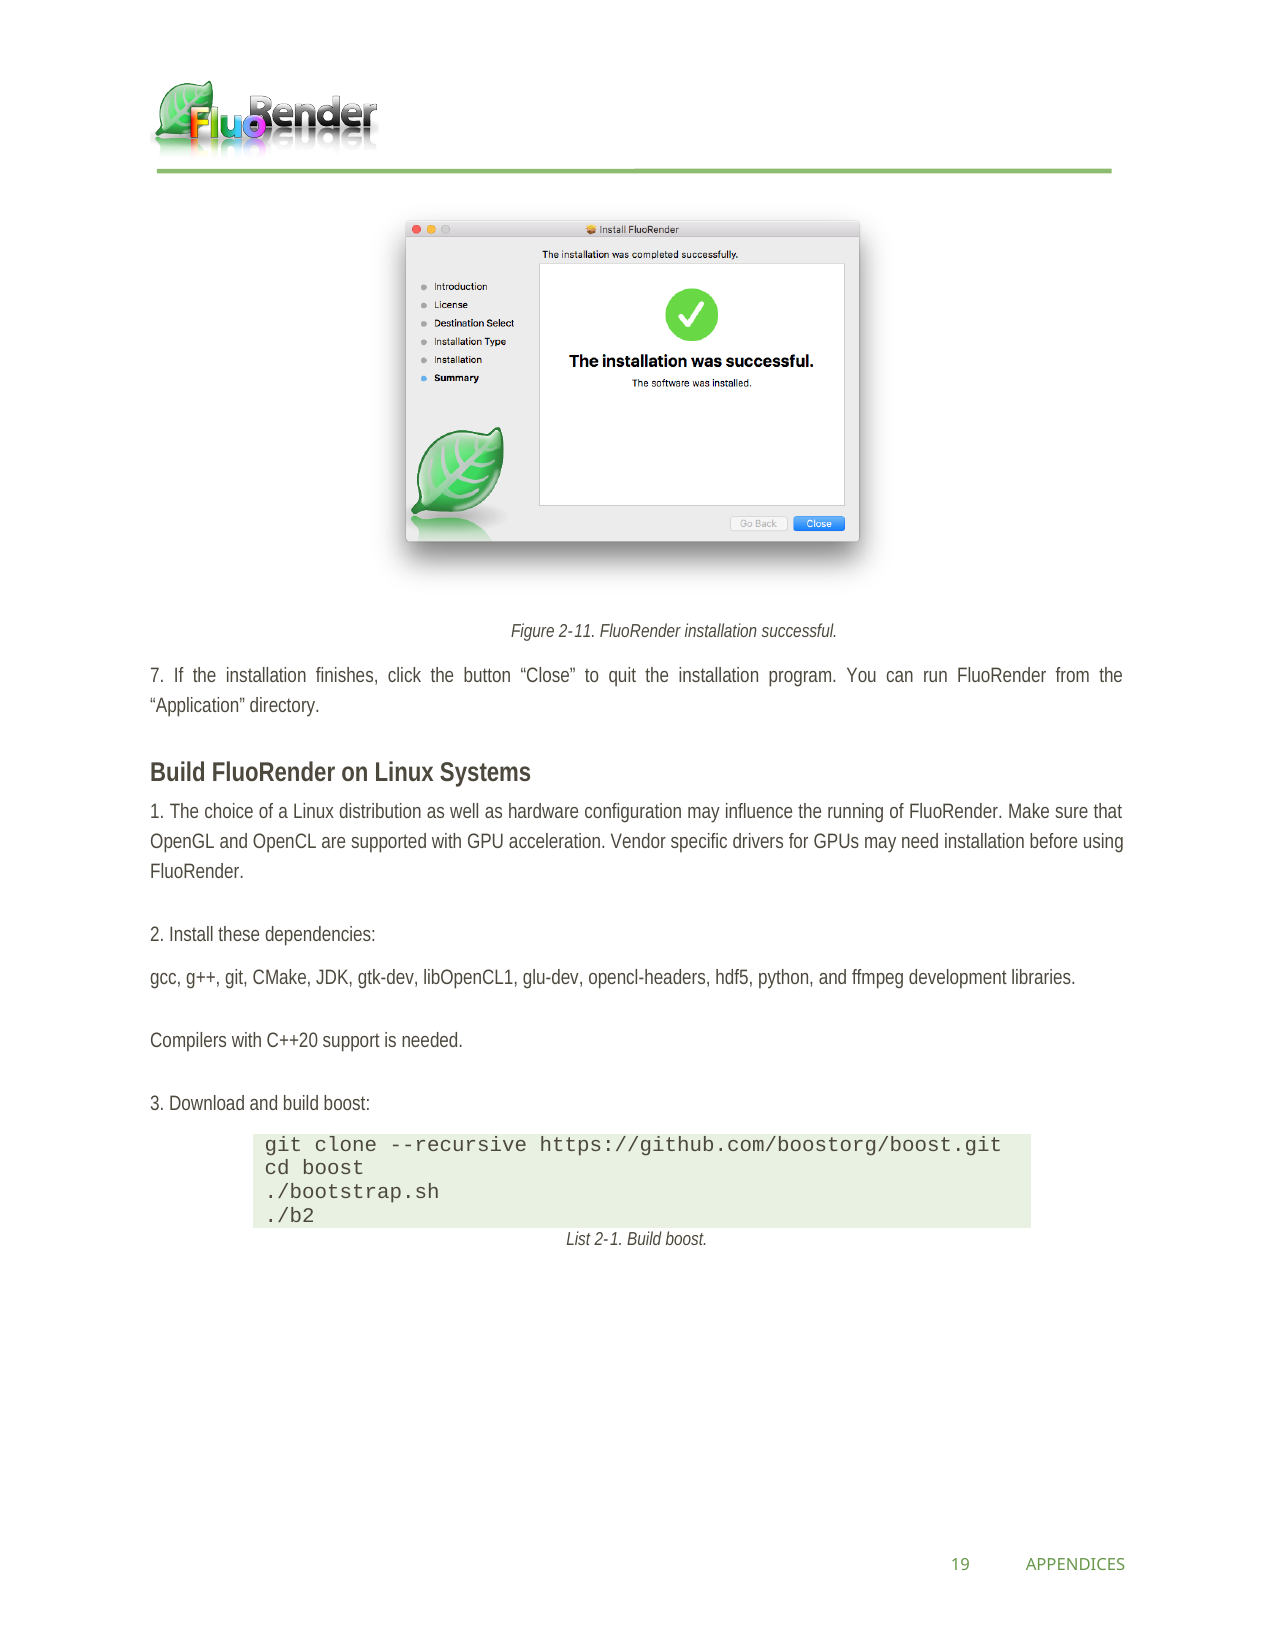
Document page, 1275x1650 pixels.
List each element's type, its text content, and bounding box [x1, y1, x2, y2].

subtitle Build FluoRender on Linux Systems [150, 756, 1125, 787]
text 2. Install these dependencies: [150, 922, 1125, 946]
text Compilers with C++20 support is needed. [150, 1028, 1125, 1052]
text gcc, g++, git, CMake, JDK, gtk-dev, libOpenCL1, glu-dev, opencl-headers, hdf5, python, and ffmpeg development libraries. [150, 965, 1125, 989]
text 7. If the installation finishes, click the button “Close” to quit the installation program. You can run FluoRender from the “Application” directory. [150, 663, 1125, 717]
picture [362, 185, 913, 615]
picture [150, 75, 379, 162]
text 1. The choice of a Linux distribution as well as hardware configuration may influence the running of FluoRender. Make sure that OpenGL and OpenCL are supported with GPU acceleration. Vendor specific drivers for GPUs may need installation before using FluoRender. [150, 799, 1125, 883]
table_header git clone --recursive https://github.com/boostorg/boost.git cd boost ./bootstrap.sh ./b2 [253, 1134, 1031, 1228]
text 3. Download and build boost: [150, 1091, 1125, 1115]
